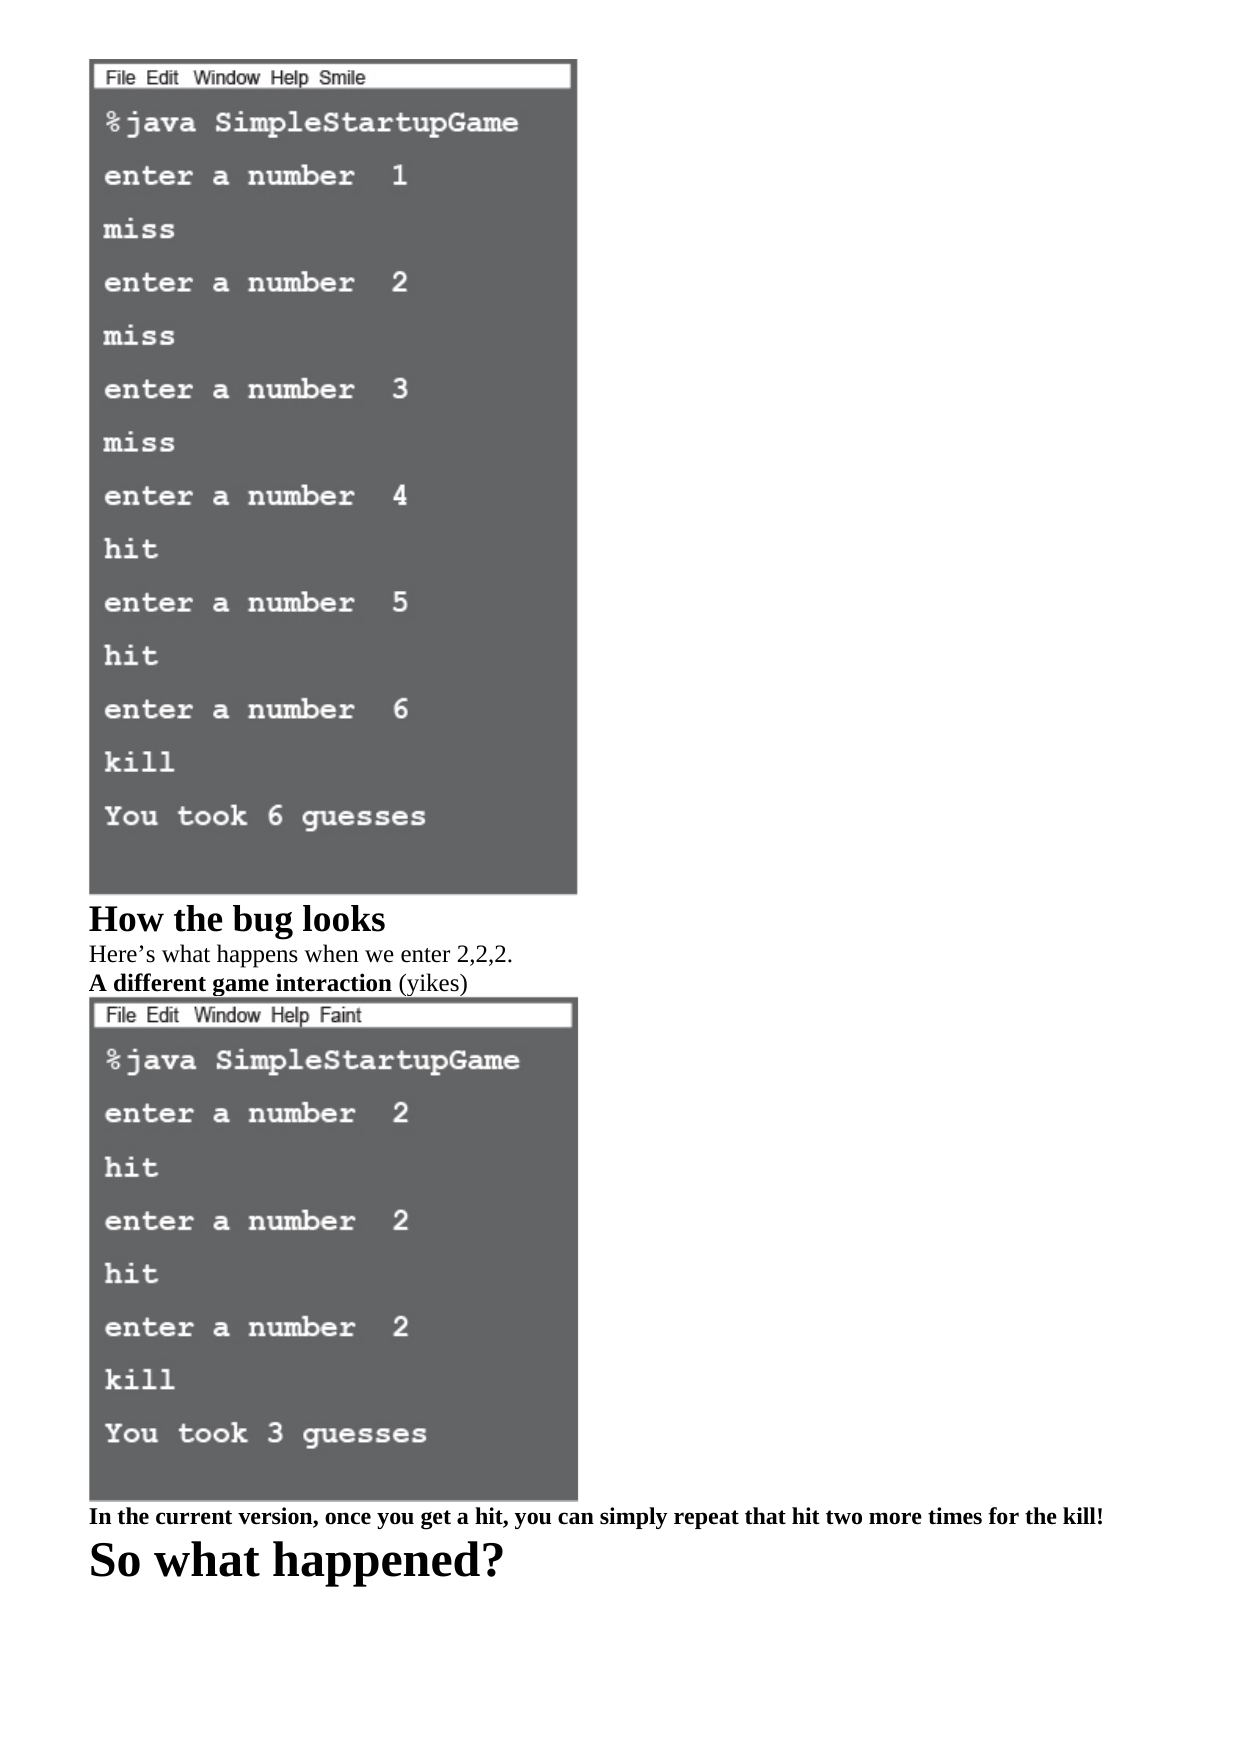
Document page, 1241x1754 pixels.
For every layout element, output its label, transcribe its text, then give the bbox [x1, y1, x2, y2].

picture [88, 59, 579, 896]
text A different game interaction (yikes) [89, 968, 1181, 997]
text So what happened? [89, 1529, 1181, 1587]
text How the bug looks [89, 896, 1181, 939]
text Here’s what happens when we enter 2,2,2. [89, 939, 1181, 968]
text In the current version, once you get a hit, you can simply repeat that hit two more times for the kill! [89, 1502, 1181, 1529]
picture [88, 996, 579, 1502]
